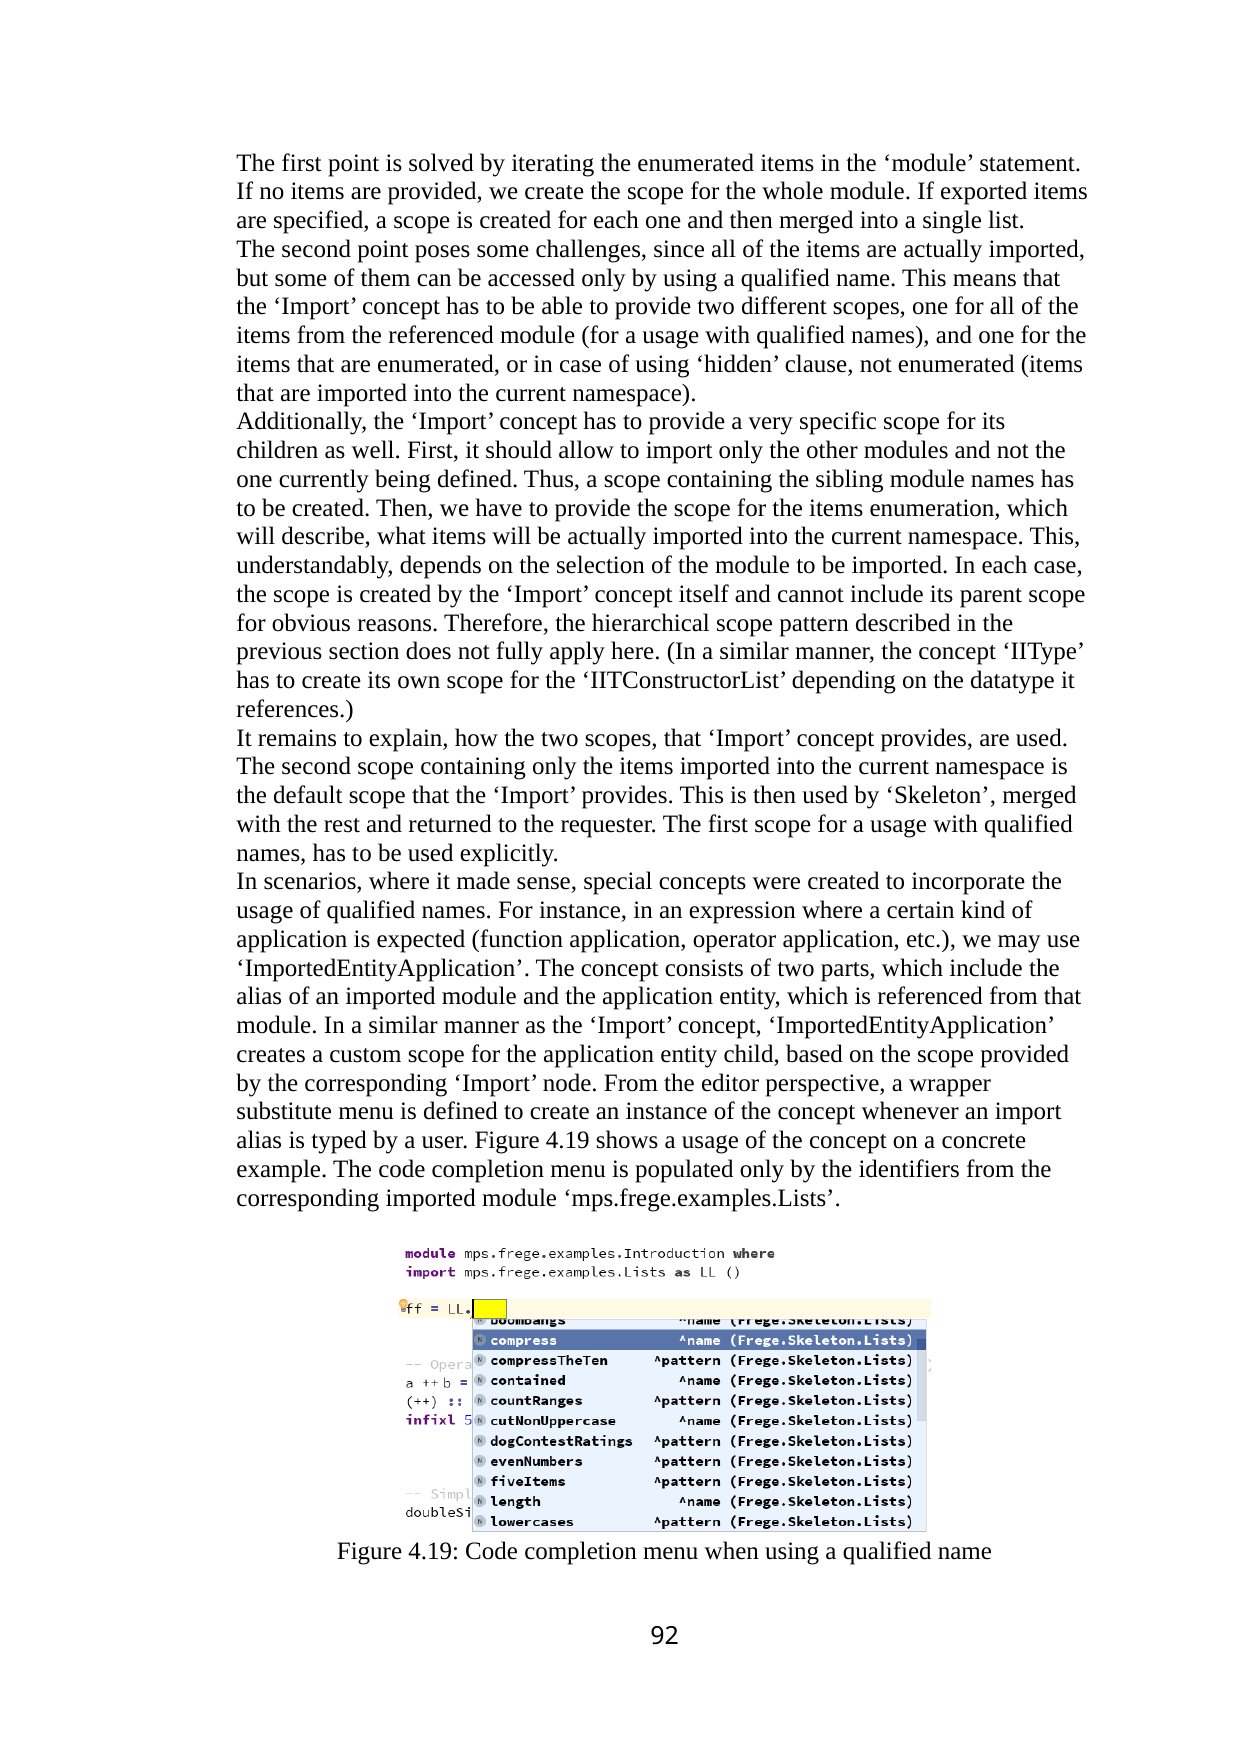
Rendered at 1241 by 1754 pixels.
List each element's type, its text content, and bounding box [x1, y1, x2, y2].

text In scenarios, where it made sense, special concepts were created to incorporate the usage of qualified names. For instance, in an expression where a certain kind of application is expected (function application, operator application, etc.), we may use ‘ImportedEntityApplication’. The concept consists of two parts, which include the alias of an imported module and the application entity, which is referenced from that module. In a similar manner as the ‘Import’ concept, ‘ImportedEntityApplication’ creates a custom scope for the application entity child, based on the scope provided by the corresponding ‘Import’ node. From the editor perspective, a wrapper substitute menu is defined to create an instance of the concept whenever an import alias is typed by a user. Figure 4.19 shows a usage of the concept on a concrete example. The code completion menu is populated only by the identifiers from the corresponding imported module ‘mps.frege.examples.Lists’. [236, 866, 1092, 1211]
text The second scope containing only the items imported into the current namespace is the default scope that the ‘Import’ provides. This is then used by ‘Skeleton’, merged with the rest and returned to the requester. The first scope for a usage with qualified names, has to be used explicitly. [236, 751, 1092, 866]
text Additionally, the ‘Import’ concept has to provide a very specific scope for its children as well. First, it should allow to import only the other modules and not the one currently being defined. Thus, a scope containing the sibling module names has to be created. Then, we have to provide the scope for the items enumeration, which will describe, what items will be actually imported into the current namespace. This, understandably, depends on the selection of the module to be imported. In each case, the scope is created by the ‘Import’ concept itself and cannot include its parent scope for obvious reasons. Therefore, the hierarchical scope pattern described in the previous section does not fully apply here. (In a similar manner, the concept ‘IIType’ has to create its own scope for the ‘IITConstructorList’ depending on the datatype it references.) [236, 406, 1092, 723]
text It remains to explain, how the two scopes, that ‘Import’ concept provides, are used. [236, 723, 1092, 751]
text The first point is solved by iterating the enumerated items in the ‘module’ statement. If no items are provided, we create the scope for the whole module. If exported items are specified, a scope is created for each one and then merged into a single list. [236, 148, 1092, 234]
picture [397, 1240, 932, 1536]
text Figure 4.19: Code completion menu when using a qualified name [236, 1536, 1092, 1564]
text The second point poses some challenges, since all of the items are actually imported, but some of them can be accessed only by using a qualified name. This means that the ‘Import’ concept has to be able to provide two different scopes, one for all of the items from the referenced module (for a usage with qualified names), and one for the items that are enumerated, or in case of using ‘hidden’ clause, not enumerated (items that are imported into the current namespace). [236, 234, 1092, 406]
